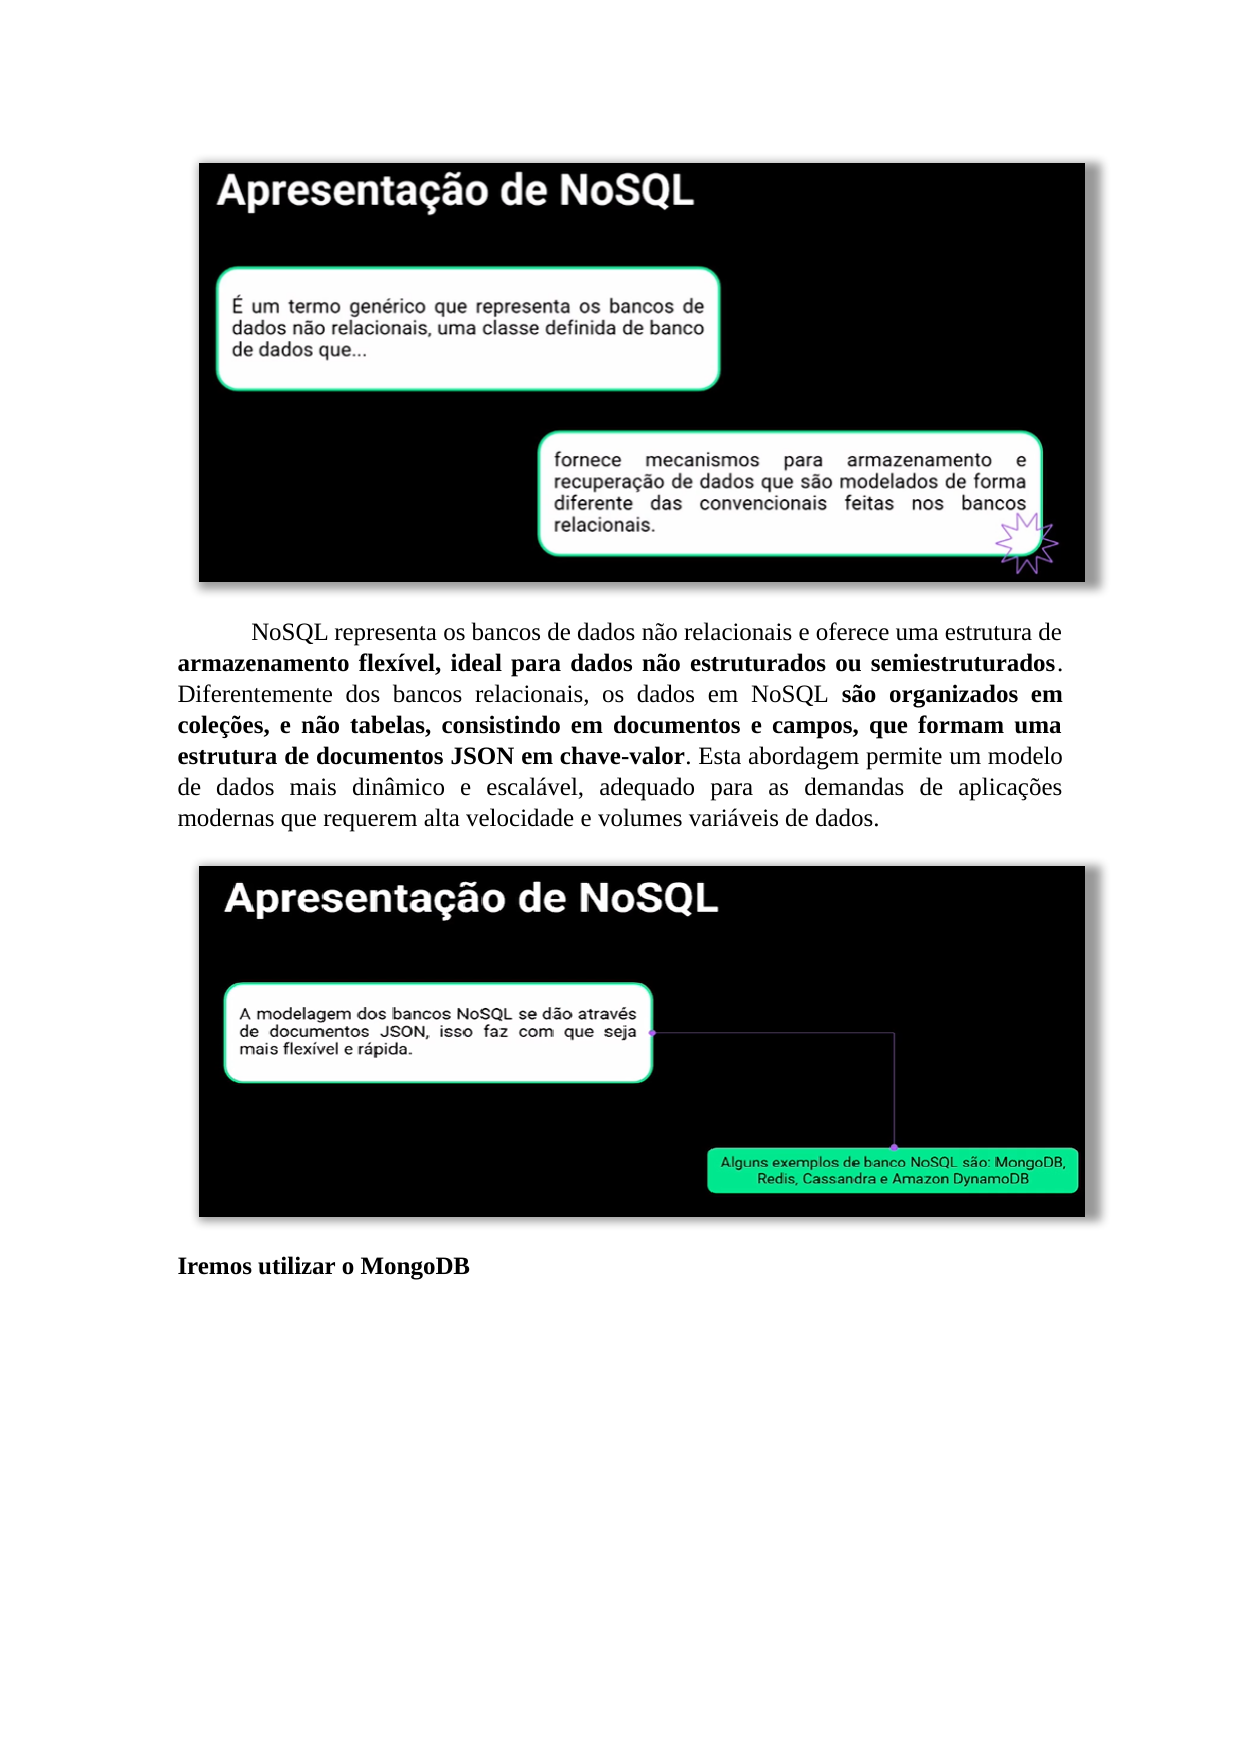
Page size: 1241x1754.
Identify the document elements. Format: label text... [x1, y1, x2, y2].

picture [199, 163, 1085, 582]
text NoSQL representa os bancos de dados não relacionais e oferece uma estrutura de armazenamento flexível, ideal para dados não estruturados ou semiestruturados. Diferentemente dos bancos relacionais, os dados em NoSQL são organizados em coleções, e não tabelas, consistindo em documentos e campos, que formam uma estrutura de documentos JSON em chave-valor. Esta abordagem permite um modelo de dados mais dinâmico e escalável, adequado para as demandas de aplicações modernas que requerem alta velocidade e volumes variáveis de dados. [177, 617, 1063, 832]
picture [199, 866, 1085, 1217]
text Iremos utilizar o MongoDB [177, 1251, 1063, 1279]
